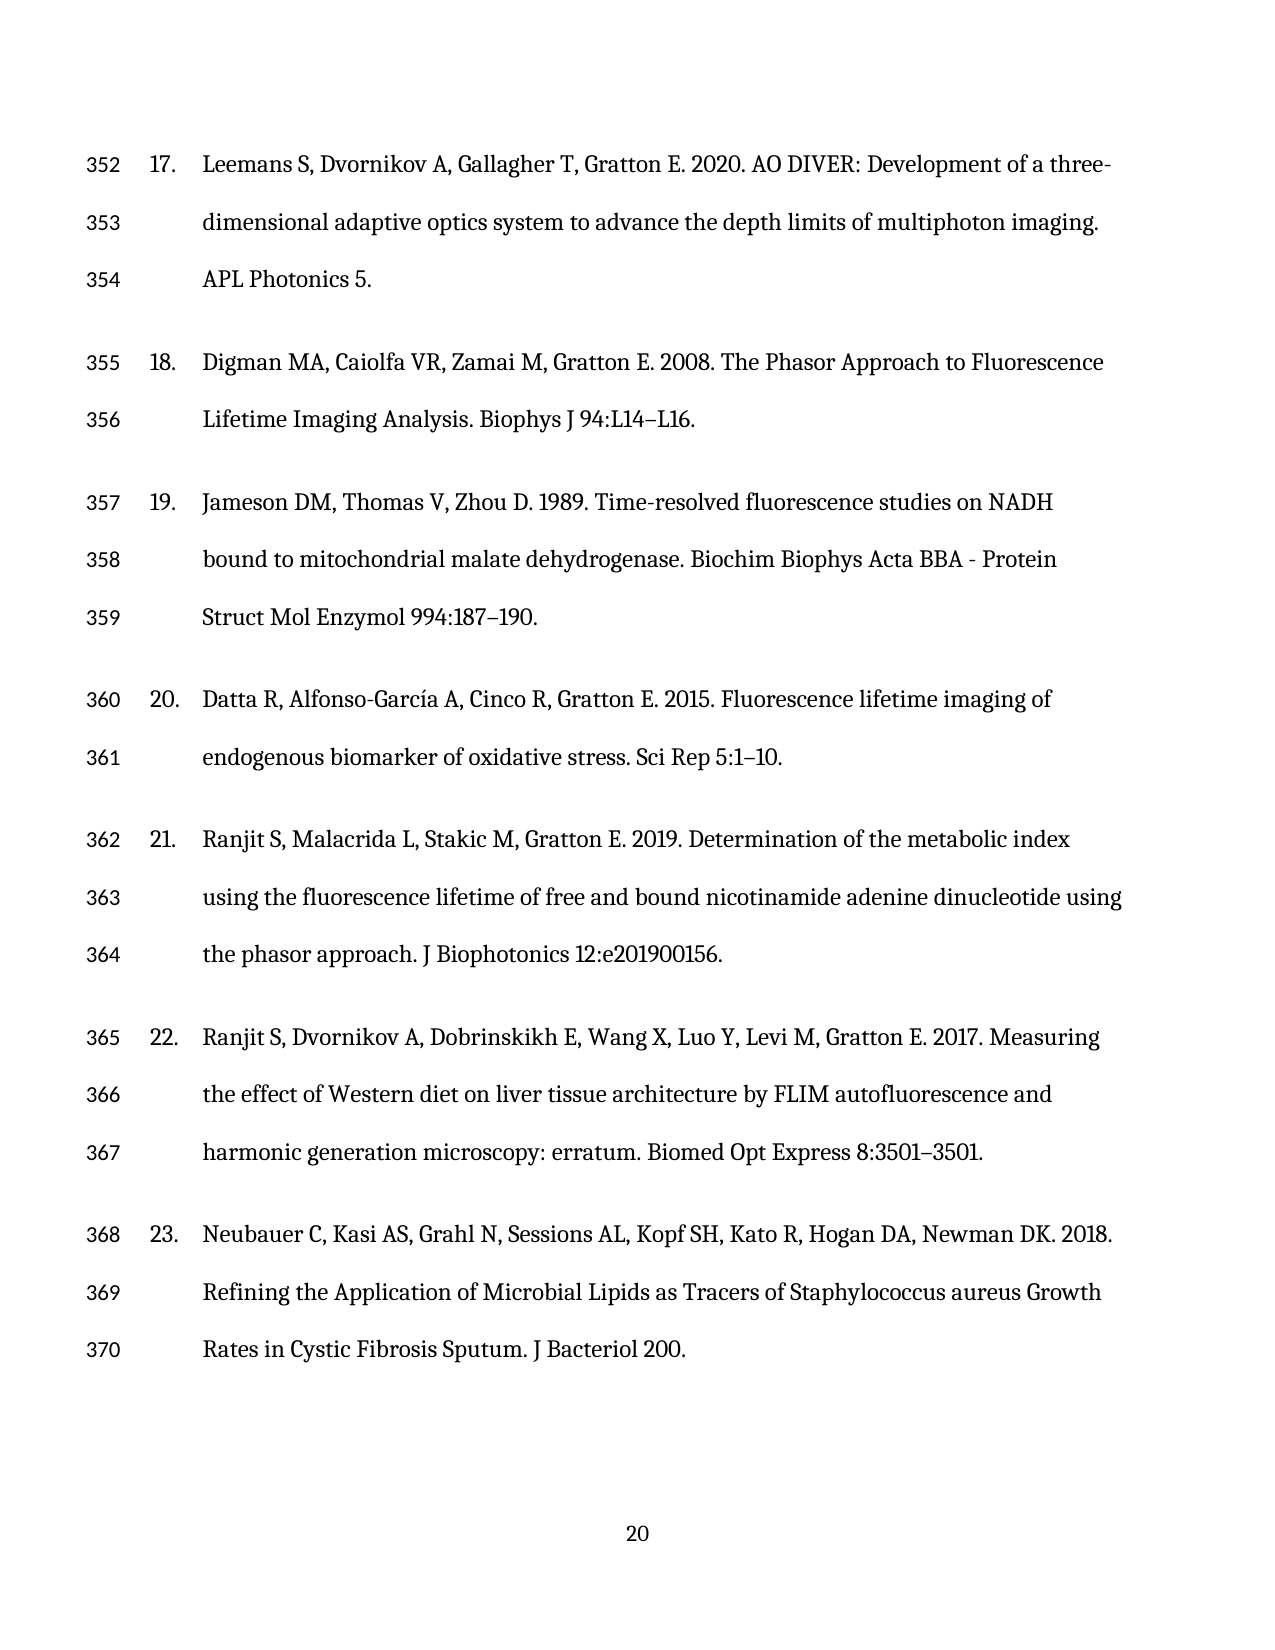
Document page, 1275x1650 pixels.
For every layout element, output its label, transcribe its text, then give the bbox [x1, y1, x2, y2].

text 20. Datta R, Alfonso-García A, Cinco R, Gratton E. 2015. Fluorescence lifetime imaging of endogenous biomarker of oxidative stress. Sci Rep 5:1–10. [150, 685, 1125, 771]
text 19. Jameson DM, Thomas V, Zhou D. 1989. Time-resolved fluorescence studies on NADH bound to mitochondrial malate dehydrogenase. Biochim Biophys Acta BBA - Protein Struct Mol Enzymol 994:187–190. [150, 487, 1125, 631]
text 22. Ranjit S, Dvornikov A, Dobrinskikh E, Wang X, Luo Y, Levi M, Gratton E. 2017. Measuring the effect of Western diet on liver tissue architecture by FLIM autofluorescence and harmonic generation microscopy: erratum. Biomed Opt Express 8:3501–3501. [150, 1022, 1125, 1166]
text 23. Neubauer C, Kasi AS, Grahl N, Sessions AL, Kopf SH, Kato R, Hogan DA, Newman DK. 2018. Refining the Application of Microbial Lipids as Tracers of Staphylococcus aureus Growth Rates in Cystic Fibrosis Sputum. J Bacteriol 200. [150, 1220, 1125, 1364]
text 17. Leemans S, Dvornikov A, Gallagher T, Gratton E. 2020. AO DIVER: Development of a three-dimensional adaptive optics system to advance the depth limits of multiphoton imaging. APL Photonics 5. [150, 150, 1125, 294]
text 18. Digman MA, Caiolfa VR, Zamai M, Gratton E. 2008. The Phasor Approach to Fluorescence Lifetime Imaging Analysis. Biophys J 94:L14–L16. [150, 347, 1125, 434]
text 21. Ranjit S, Malacrida L, Stakic M, Gratton E. 2019. Determination of the metabolic index using the fluorescence lifetime of free and bound nicotinamide adenine dinucleotide using the phasor approach. J Biophotonics 12:e201900156. [150, 825, 1125, 969]
